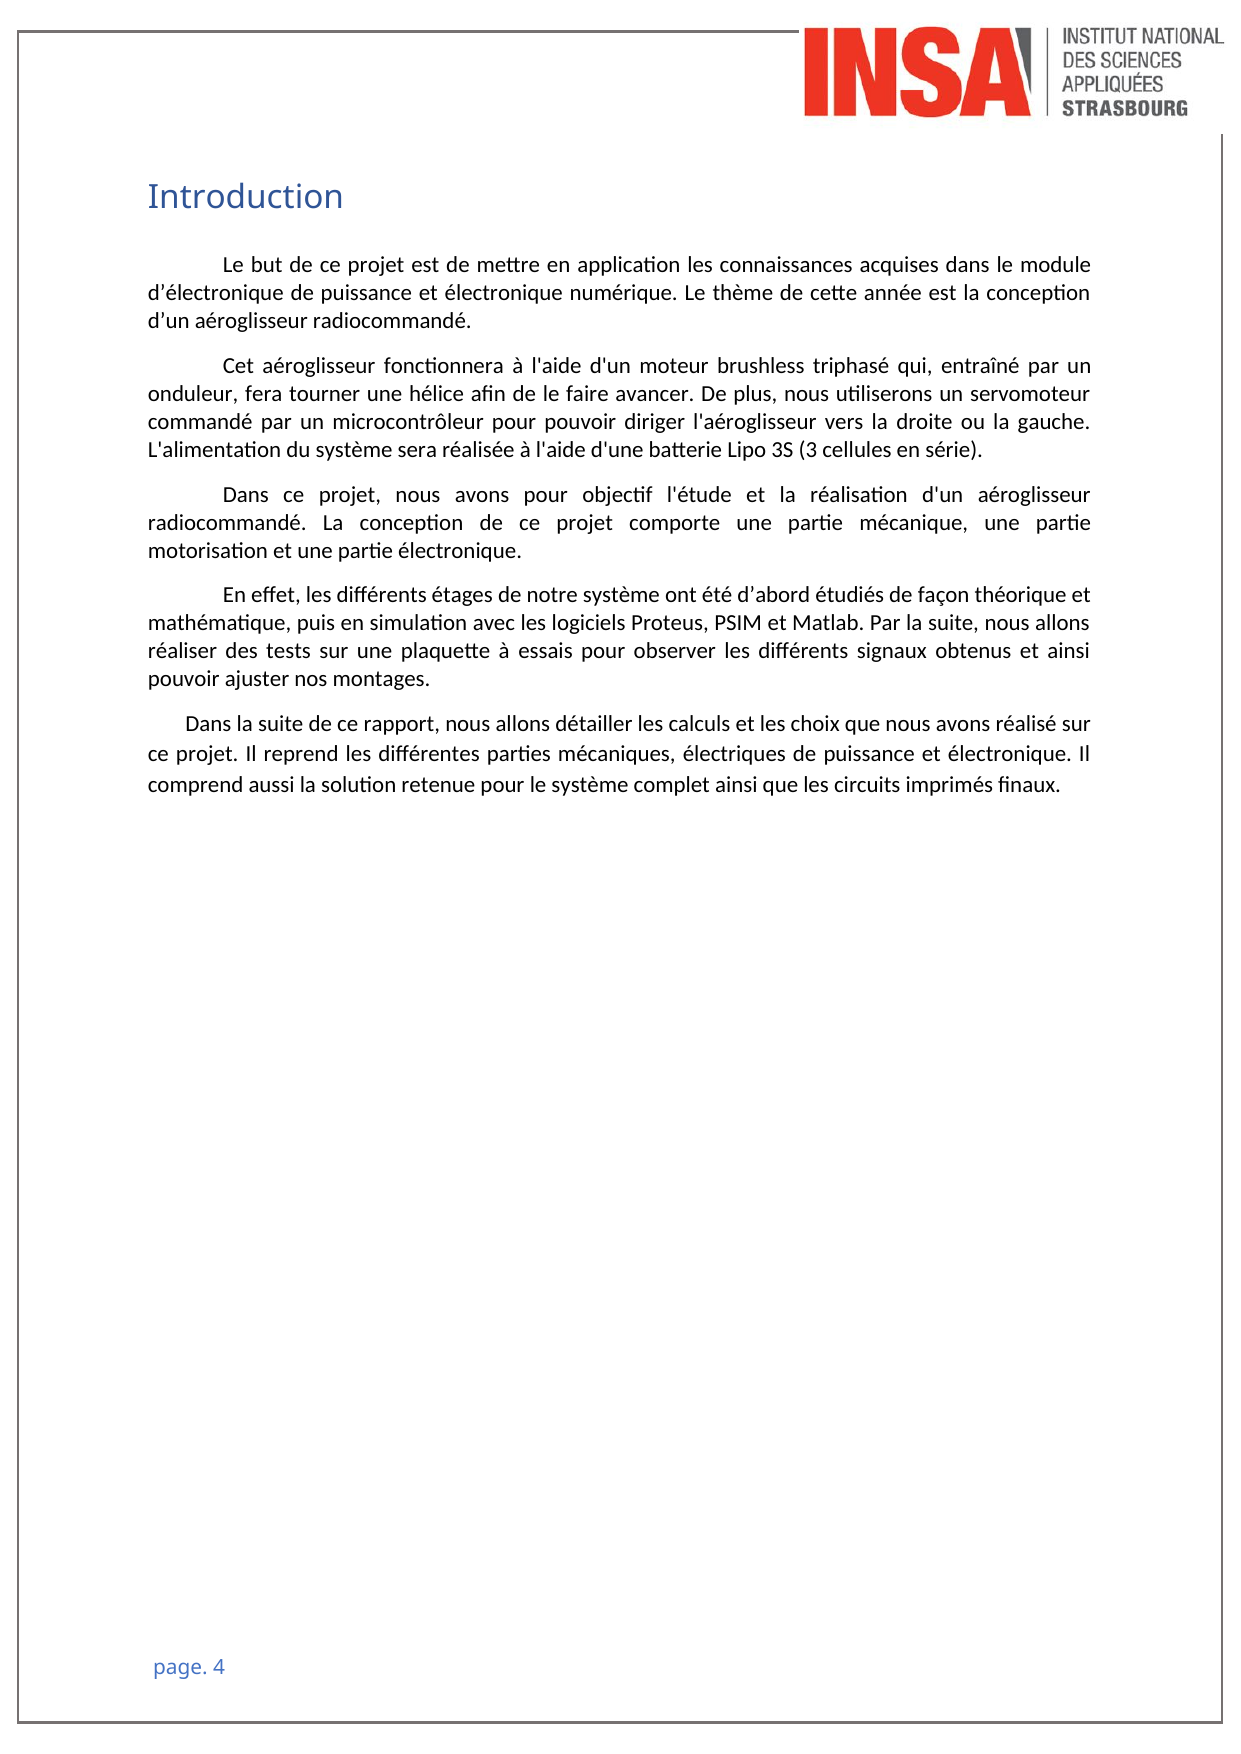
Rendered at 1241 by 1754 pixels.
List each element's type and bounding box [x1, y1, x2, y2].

picture [799, 18, 1229, 134]
